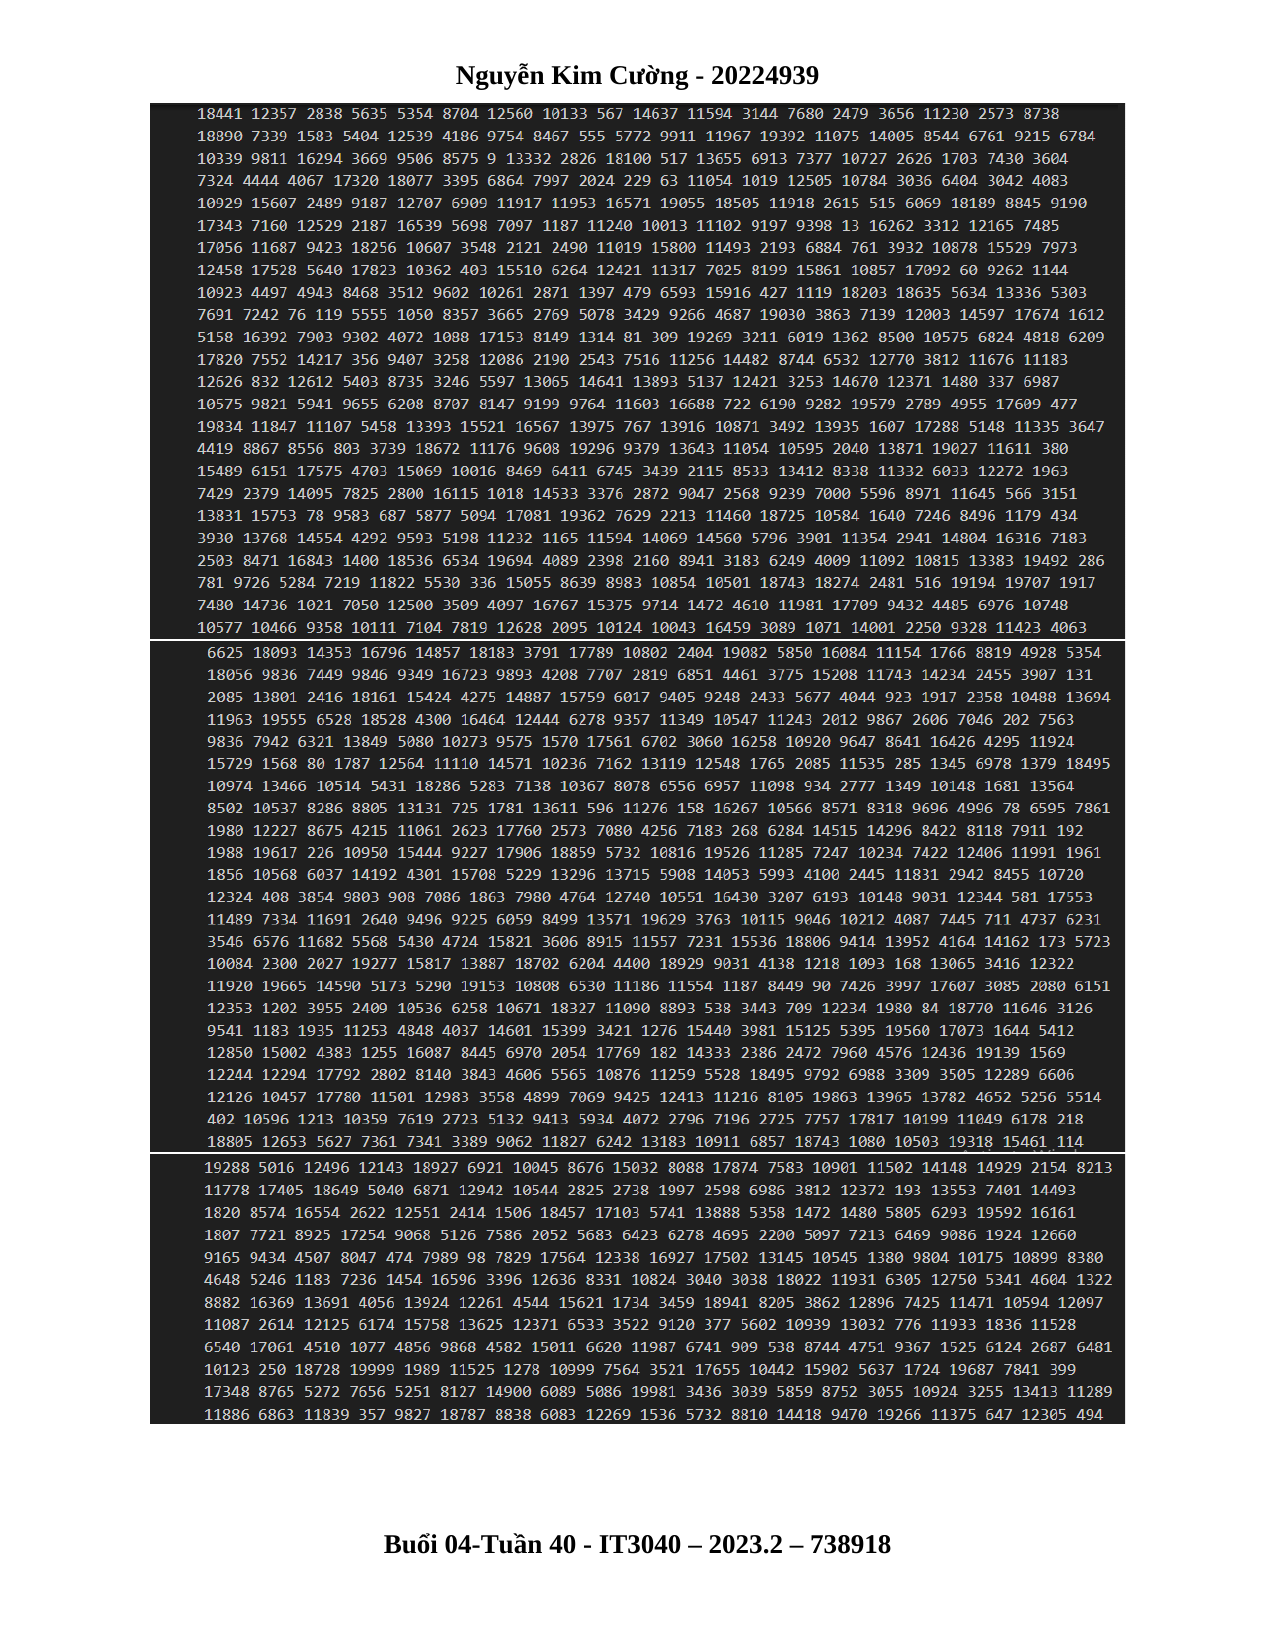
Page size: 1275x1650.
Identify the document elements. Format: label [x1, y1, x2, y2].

picture [150, 641, 1125, 1152]
picture [150, 1154, 1125, 1424]
picture [150, 103, 1125, 639]
